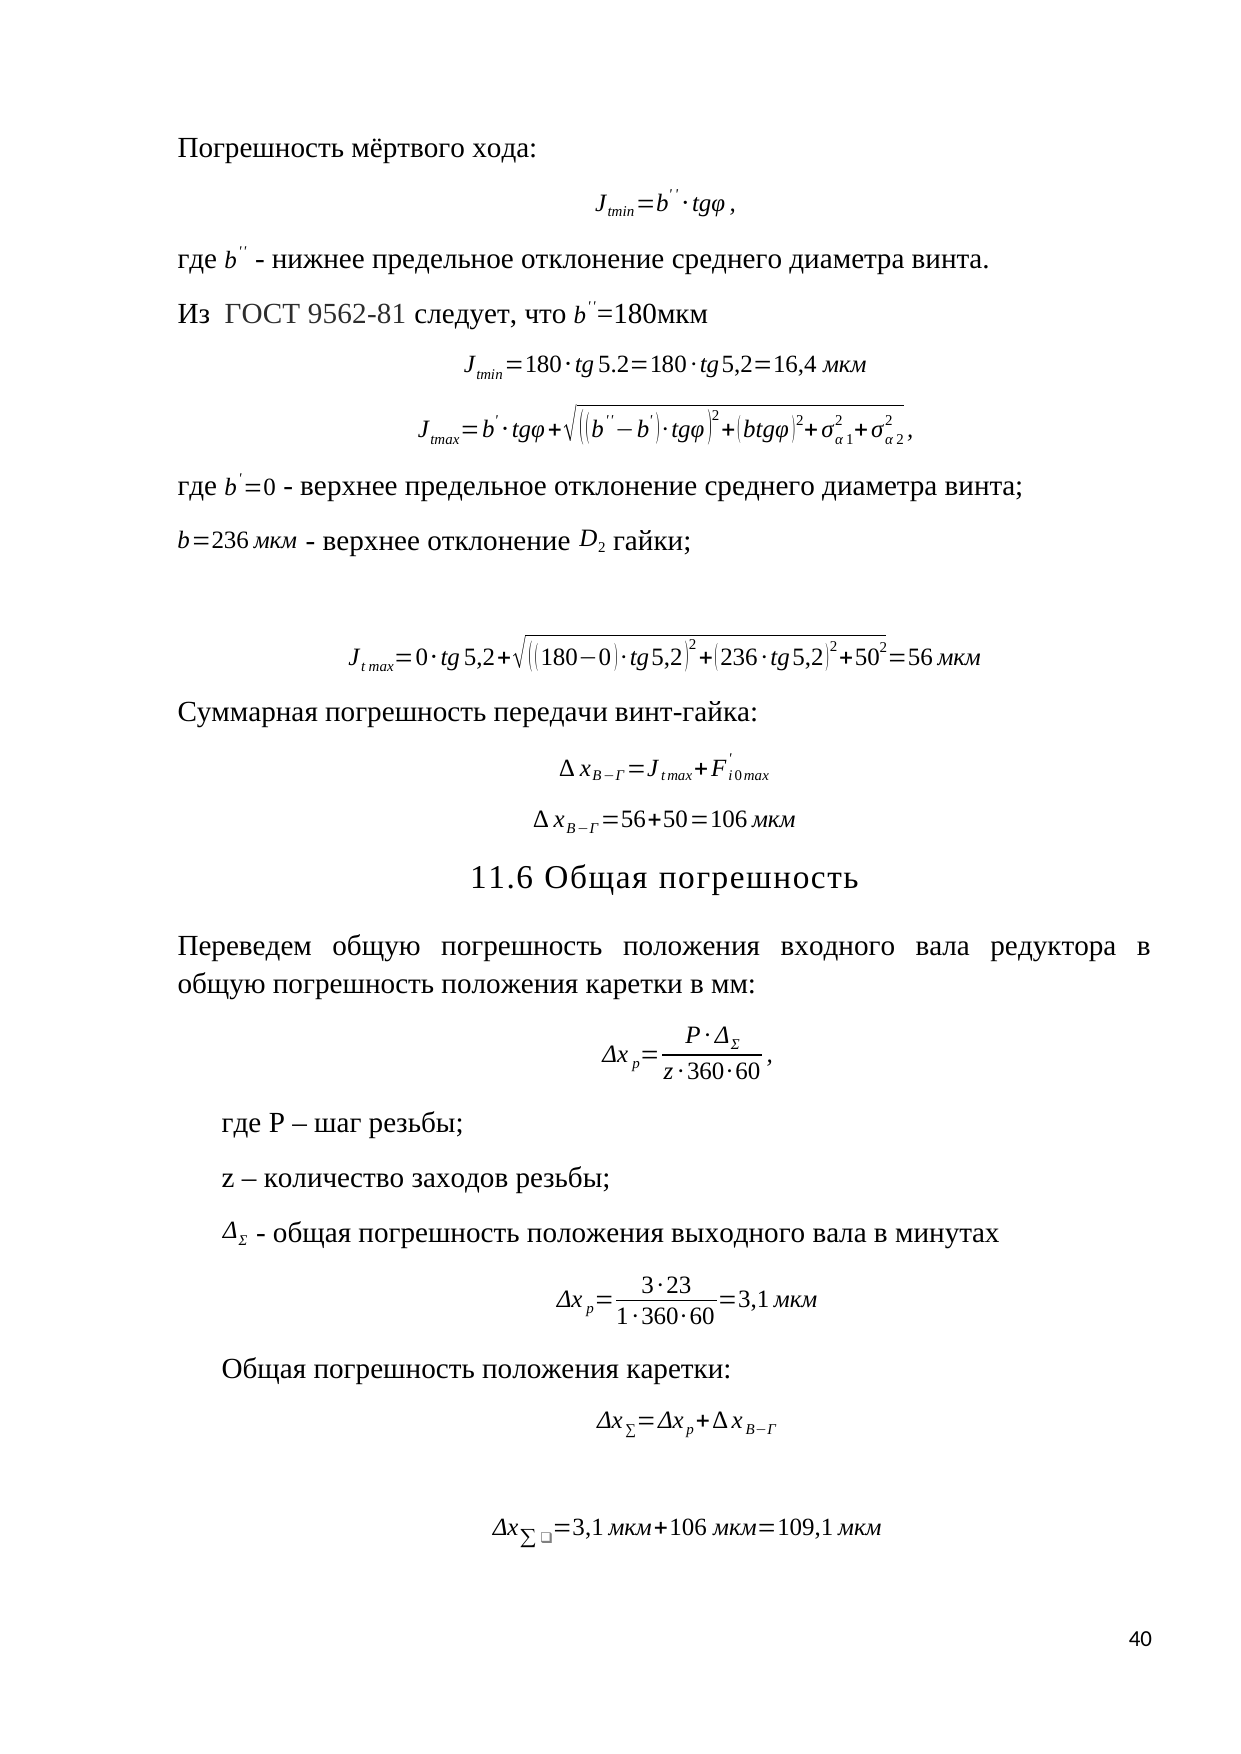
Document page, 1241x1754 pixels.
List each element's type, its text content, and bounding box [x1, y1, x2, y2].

text Общая погрешность положения каретки: [221, 1351, 1152, 1385]
text где - нижнее предельное отклонение среднего диаметра винта. [177, 241, 1152, 274]
subtitle 11.6 Общая погрешность [177, 858, 1152, 896]
text z – количество заходов резьбы; [221, 1160, 1152, 1194]
text Суммарная погрешность передачи винт-гайка: [177, 694, 1152, 728]
text где P – шаг резьбы; [221, 1105, 1152, 1138]
text - верхнее отклонение гайки; [177, 523, 1152, 557]
text Погрешность мёртвого хода: [177, 130, 1152, 163]
text где - верхнее предельное отклонение среднего диаметра винта; [177, 468, 1152, 502]
text - общая погрешность положения выходного вала в минутах [221, 1215, 1152, 1250]
text Переведем общую погрешность положения входного вала редуктора в общую погрешность положения каретки в мм: [177, 928, 1152, 1000]
text Из ГОСТ 9562-81 следует, что =180мкм [177, 296, 1152, 329]
